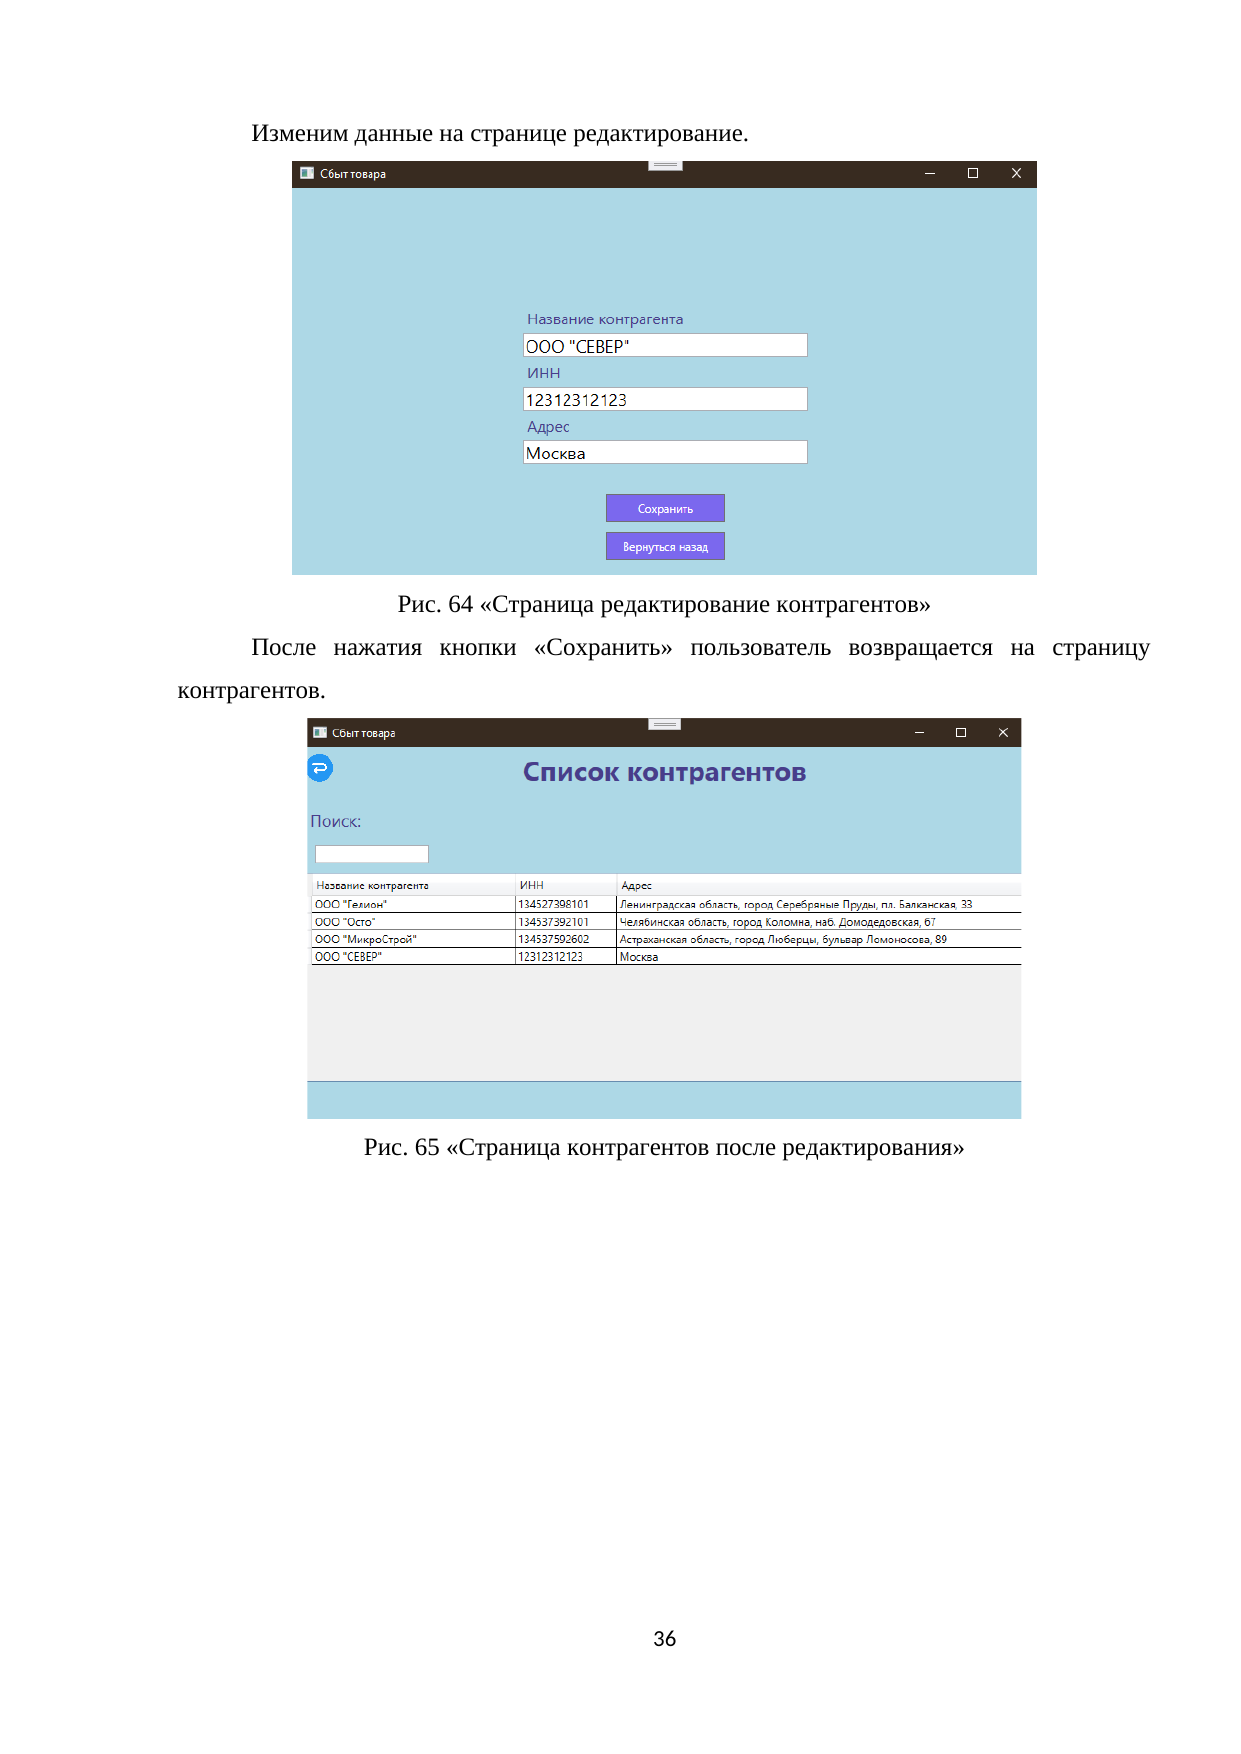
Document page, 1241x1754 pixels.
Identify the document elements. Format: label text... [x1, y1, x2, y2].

text Изменим данные на странице редактирование. [177, 118, 1152, 147]
text Рис. 64 «Страница редактирование контрагентов» [177, 589, 1152, 618]
picture [307, 718, 1022, 1119]
text После нажатия кнопки «Сохранить» пользователь возвращается на страницу контрагентов. [177, 632, 1152, 704]
text Рис. 65 «Страница контрагентов после редактирования» [177, 1132, 1152, 1161]
picture [292, 161, 1037, 575]
